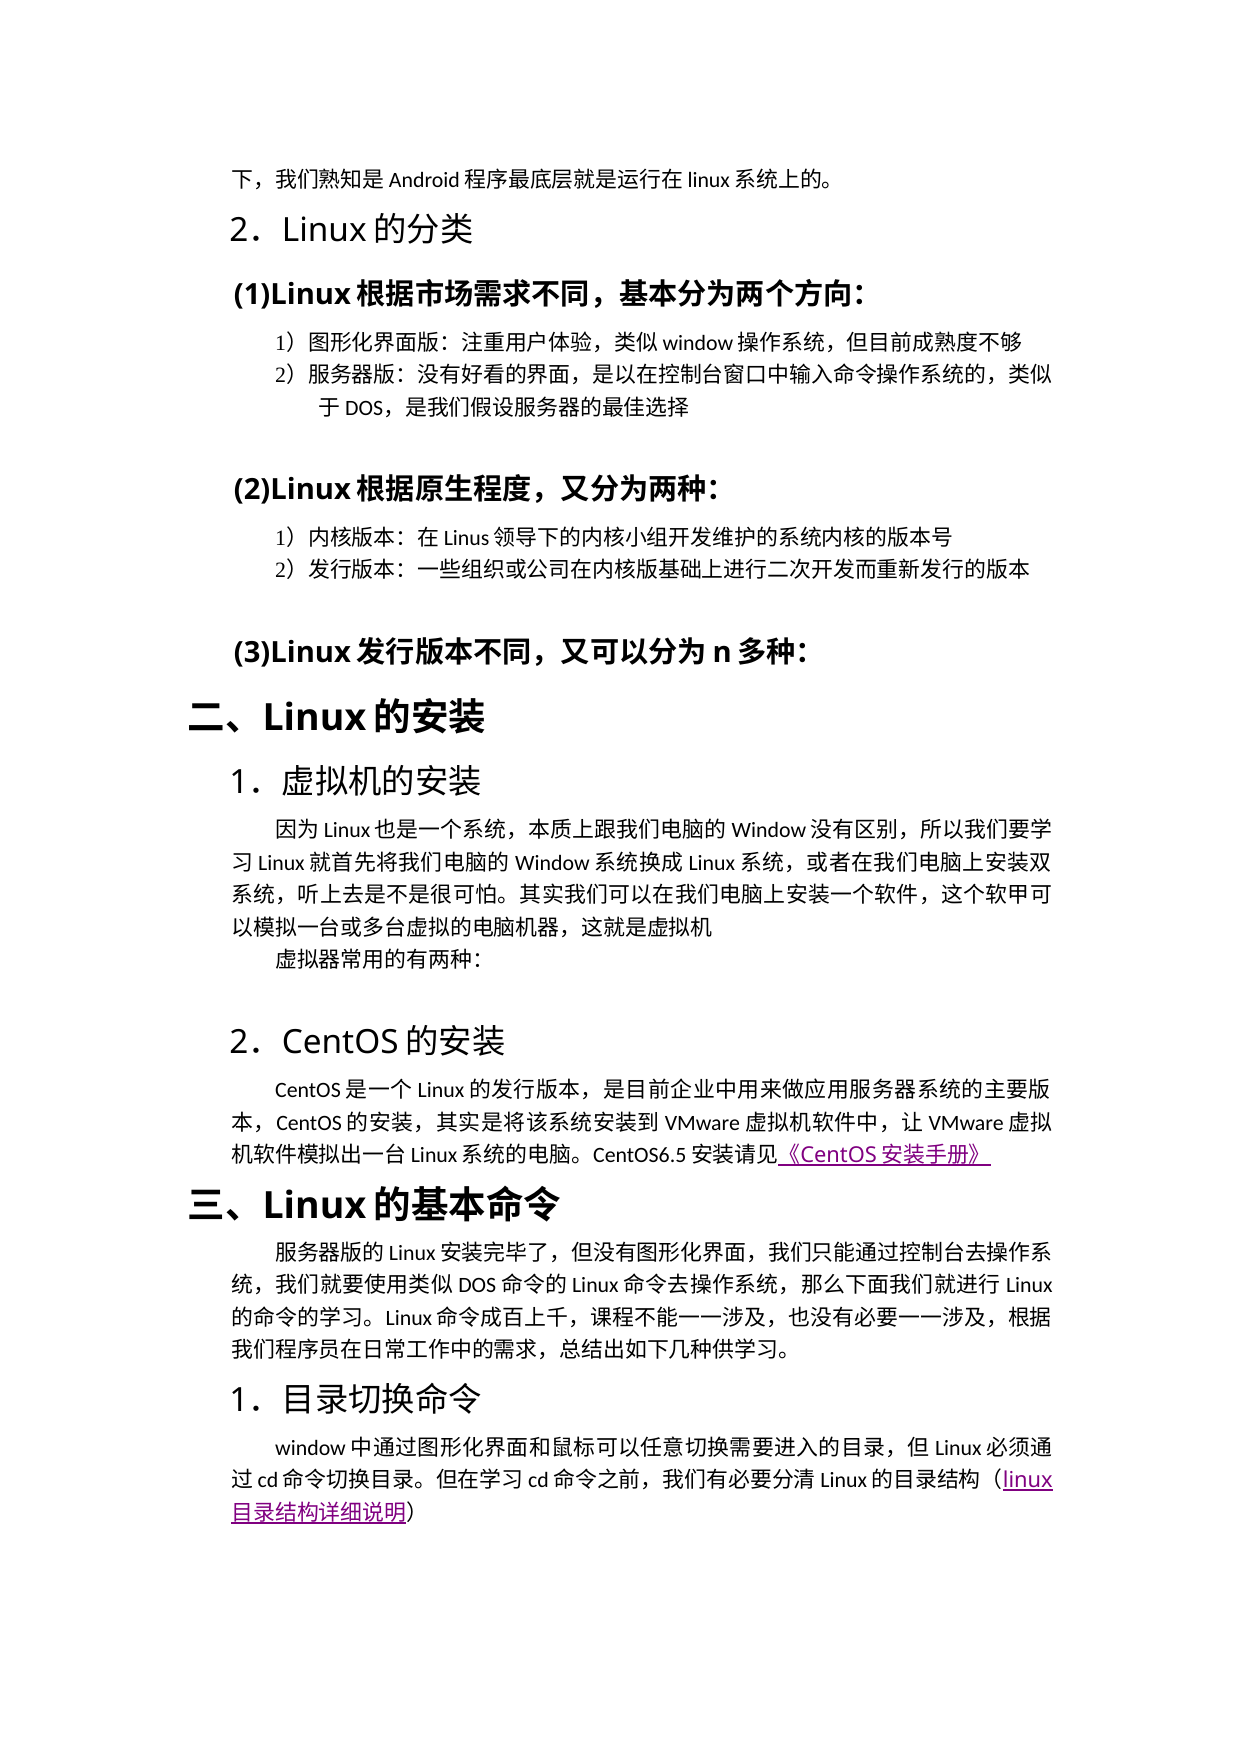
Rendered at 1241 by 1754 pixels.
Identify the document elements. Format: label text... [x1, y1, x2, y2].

text 虚拟器常用的有两种： [231, 942, 1053, 974]
subtitle 虚拟机的安装 [187, 747, 1053, 812]
list 图形化界面版：注重用户体验，类似window操作系统，但目前成熟度不够 [231, 324, 1053, 357]
text window中通过图形化界面和鼠标可以任意切换需要进入的目录，但Linux必须通过cd命令切换目录。但在学习cd命令之前，我们有必要分清Linux的目录结构（linux目录结构详细说明） [231, 1429, 1053, 1527]
subtitle Linux根据原生程度，又分为两种： [192, 454, 1053, 519]
text 服务器版的Linux安装完毕了，但没有图形化界面，我们只能通过控制台去操作系统，我们就要使用类似DOS命令的Linux命令去操作系统，那么下面我们就进行Linux的命令的学习。Linux命令成百上千，课程不能一一涉及，也没有必要一一涉及，根据我们程序员在日常工作中的需求，总结出如下几种供学习。 [231, 1234, 1053, 1364]
subtitle CentOS的安装 [187, 1007, 1053, 1072]
text CentOS是一个Linux的发行版本，是目前企业中用来做应用服务器系统的主要版本，CentOS的安装，其实是将该系统安装到VMware虚拟机软件中，让VMware虚拟机软件模拟出一台Linux系统的电脑。CentOS6.5安装请见《CentOS安装手册》 [231, 1072, 1053, 1169]
subtitle Linux发行版本不同，又可以分为n多种： [192, 617, 1053, 682]
list 服务器版：没有好看的界面，是以在控制台窗口中输入命令操作系统的，类似 于DOS，是我们假设服务器的最佳选择 [231, 357, 1053, 422]
subtitle 目录切换命令 [187, 1364, 1053, 1429]
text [231, 162, 1053, 194]
subtitle Linux的分类 [187, 194, 1053, 259]
list 内核版本：在Linus领导下的内核小组开发维护的系统内核的版本号 [231, 519, 1053, 552]
list 发行版本：一些组织或公司在内核版基础上进行二次开发而重新发行的版本 [231, 552, 1053, 584]
subtitle Linux的安装 [187, 682, 1053, 747]
subtitle Linux的基本命令 [187, 1169, 1053, 1234]
text 因为Linux也是一个系统，本质上跟我们电脑的Window没有区别，所以我们要学习Linux就首先将我们电脑的Window系统换成Linux系统，或者在我们电脑上安装双系统，听上去是不是很可怕。其实我们可以在我们电脑上安装一个软件，这个软甲可以模拟一台或多台虚拟的电脑机器，这就是虚拟机 [231, 812, 1053, 942]
subtitle Linux根据市场需求不同，基本分为两个方向： [192, 259, 1053, 324]
